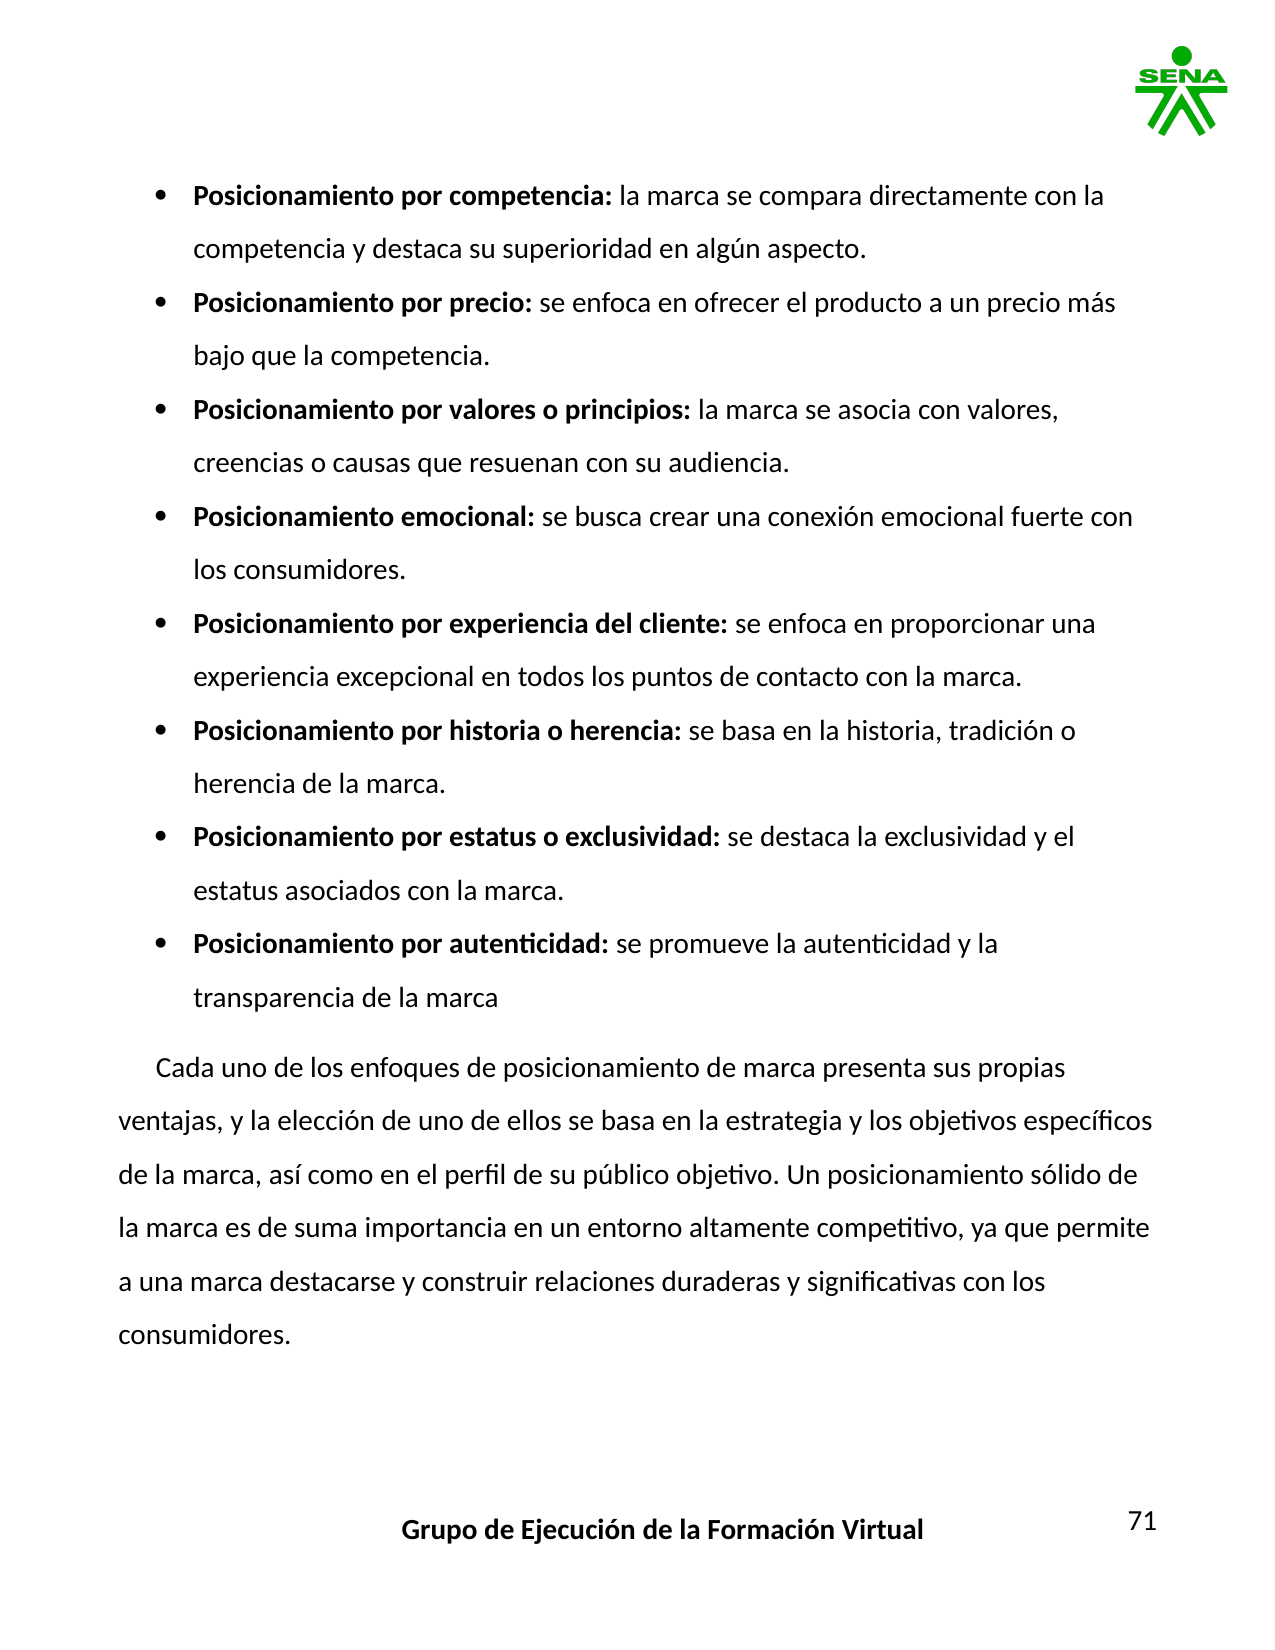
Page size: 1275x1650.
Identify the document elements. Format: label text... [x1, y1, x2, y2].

list Posicionamiento por competencia: la marca se compara directamente con la competencia y destaca su superioridad en algún aspecto. [156, 177, 1157, 266]
list Posicionamiento por valores o principios: la marca se asocia con valores, creencias o causas que resuenan con su audiencia. [156, 391, 1157, 480]
list Posicionamiento por autenticidad: se promueve la autenticidad y la transparencia de la marca [156, 925, 1157, 1014]
list Posicionamiento emocional: se busca crear una conexión emocional fuerte con los consumidores. [156, 498, 1157, 587]
list Posicionamiento por experiencia del cliente: se enfoca en proporcionar una experiencia excepcional en todos los puntos de contacto con la marca. [156, 605, 1157, 694]
list Posicionamiento por historia o herencia: se basa en la historia, tradición o herencia de la marca. [156, 712, 1157, 801]
picture [1135, 46, 1228, 136]
list Posicionamiento por precio: se enfoca en ofrecer el producto a un precio más bajo que la competencia. [156, 284, 1157, 373]
text Cada uno de los enfoques de posicionamiento de marca presenta sus propias ventajas, y la elección de uno de ellos se basa en la estrategia y los objetivos específicos de la marca, así como en el perfil de su público objetivo. Un posicionamiento sólido de la marca es de suma importancia en un entorno altamente competitivo, ya que permite a una marca destacarse y construir relaciones duraderas y significativas con los consumidores. [118, 1049, 1157, 1352]
list Posicionamiento por estatus o exclusividad: se destaca la exclusividad y el estatus asociados con la marca. [156, 818, 1157, 907]
